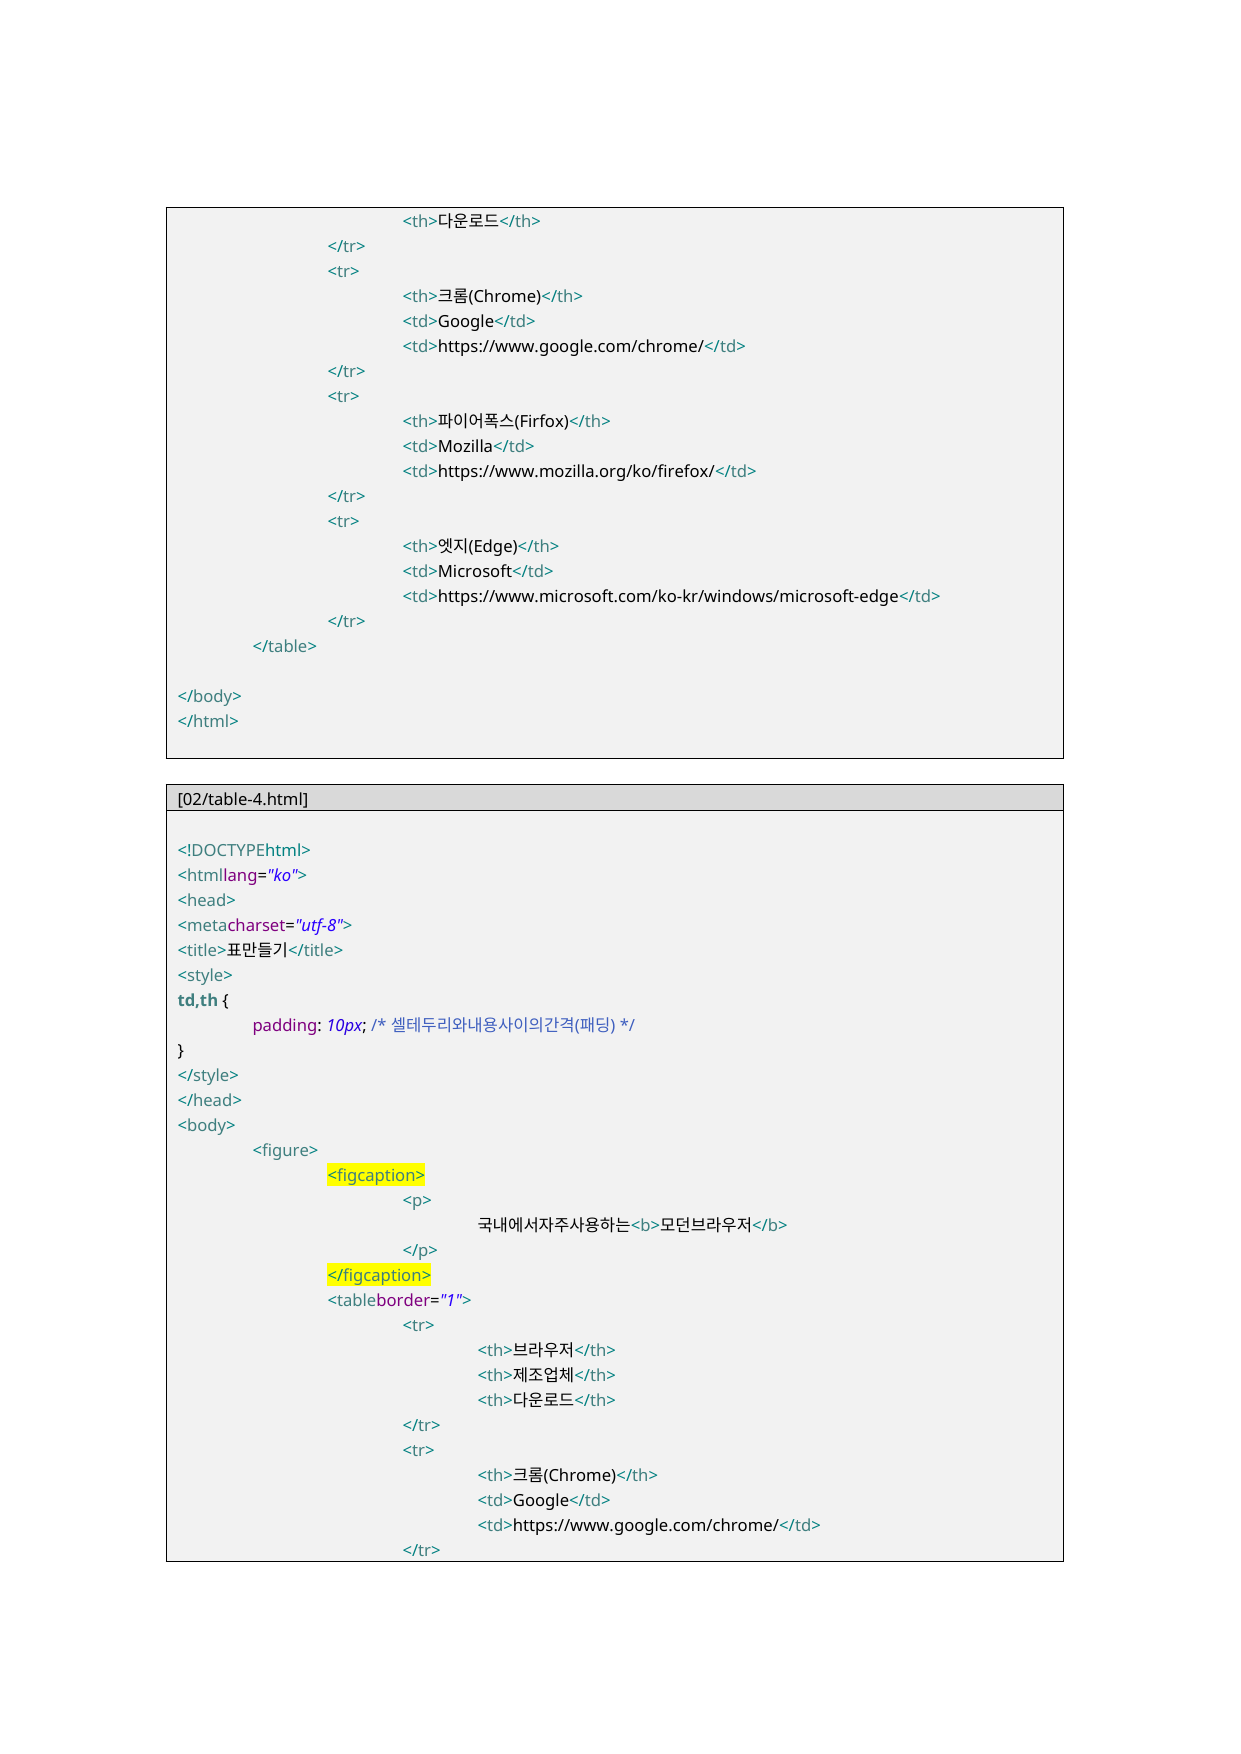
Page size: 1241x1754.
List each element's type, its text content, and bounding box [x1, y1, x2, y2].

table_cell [167, 811, 1063, 1561]
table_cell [167, 208, 1063, 758]
table_header [02/table-4.html] [167, 785, 1063, 810]
